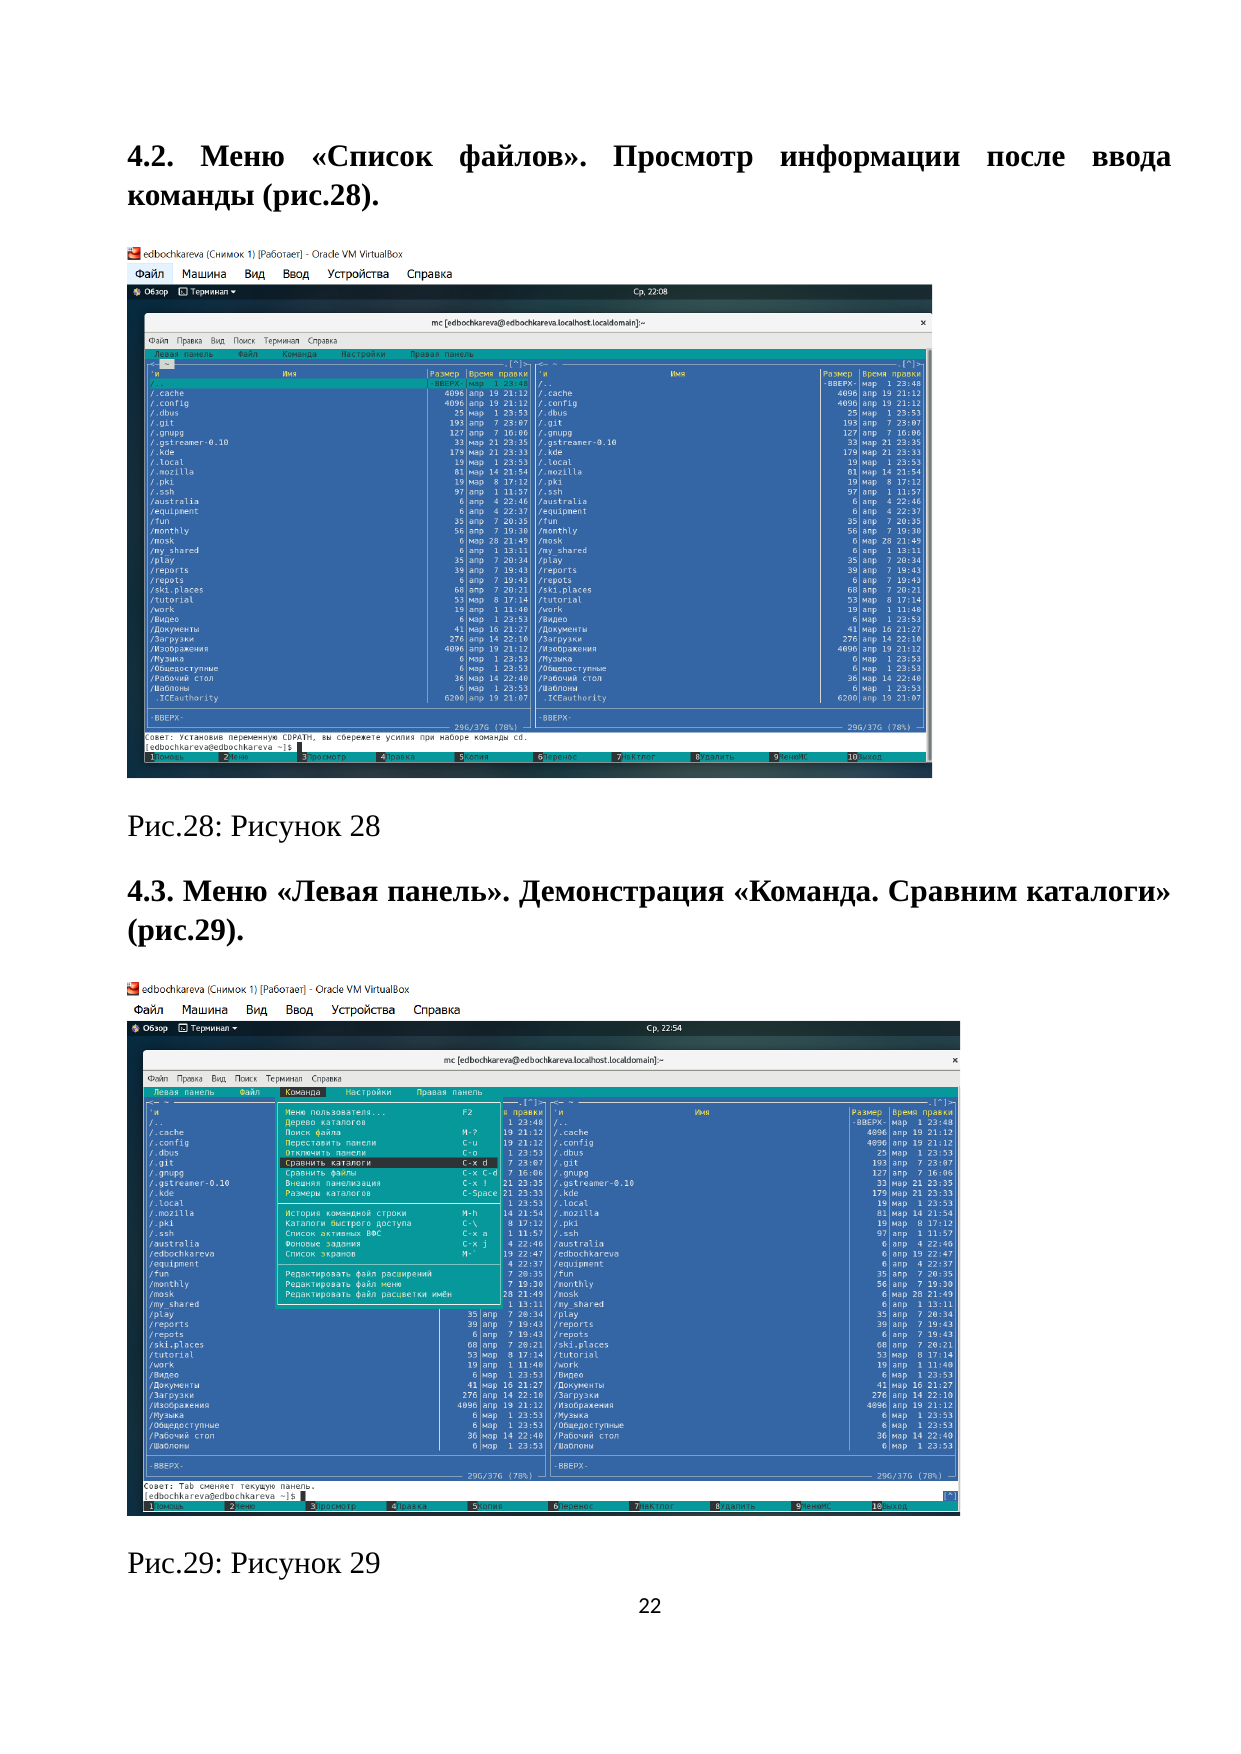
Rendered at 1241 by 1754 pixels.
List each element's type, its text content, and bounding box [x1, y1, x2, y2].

picture [127, 979, 961, 1516]
subtitle 4.3. Меню «Левая панель». Демонстрация «Команда. Сравним каталоги» (рис.29). [127, 872, 1172, 947]
picture [127, 244, 933, 779]
subtitle 4.2. Меню «Список файлов». Просмотр информации после ввода команды (рис.28). [127, 138, 1172, 212]
text Рис.29: Рисунок 29 [127, 1545, 1172, 1581]
text Рис.28: Рисунок 28 [127, 807, 1172, 843]
